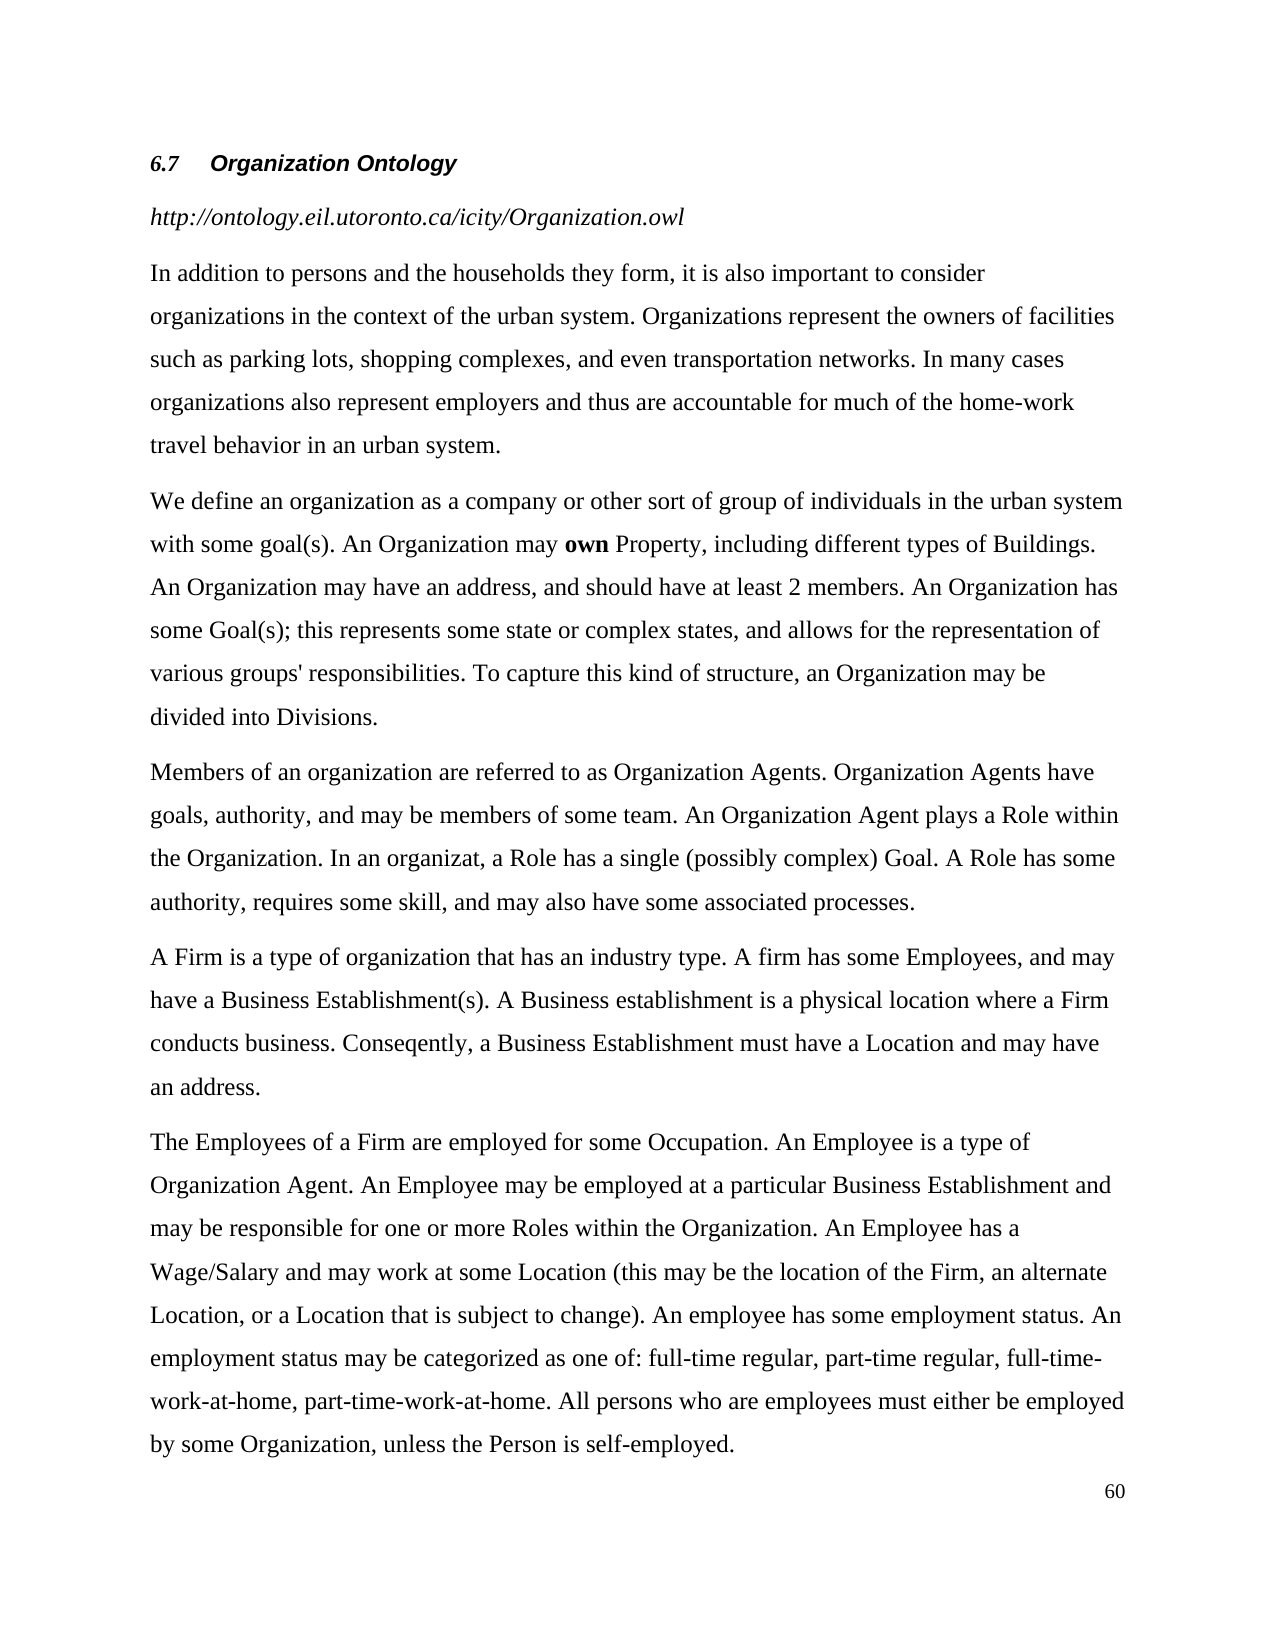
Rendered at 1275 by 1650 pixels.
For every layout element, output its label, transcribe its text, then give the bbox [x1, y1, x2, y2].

text Members of an organization are referred to as Organization Agents. Organization Agents have goals, authority, and may be members of some team. An Organization Agent plays a Role within the Organization. In an organizat, a Role has a single (possibly complex) Goal. A Role has some authority, requires some skill, and may also have some associated processes. [150, 757, 1125, 915]
subtitle Organization Ontology [150, 150, 1125, 176]
text http://ontology.eil.utoronto.ca/icity/Organization.owl [150, 202, 1125, 231]
text The Employees of a Firm are employed for some Occupation. An Employee is a type of Organization Agent. An Employee may be employed at a particular Business Establishment and may be responsible for one or more Roles within the Organization. An Employee has a Wage/Salary and may work at some Location (this may be the location of the Firm, an alternate Location, or a Location that is subject to change). An employee has some employment status. An employment status may be categorized as one of: full-time regular, part-time regular, full-time-work-at-home, part-time-work-at-home. All persons who are employees must either be employed by some Organization, unless the Person is self-employed. [150, 1127, 1125, 1458]
text In addition to persons and the households they form, it is also important to consider organizations in the context of the urban system. Organizations represent the owners of facilities such as parking lots, shopping complexes, and even transportation networks. In many cases organizations also represent employers and thus are accountable for much of the home-work travel behavior in an urban system. [150, 258, 1125, 459]
text A Firm is a type of organization that has an industry type. A firm has some Employees, and may have a Business Establishment(s). A Business establishment is a physical location where a Firm conducts business. Conseqently, a Business Establishment must have a Location and may have an address. [150, 942, 1125, 1100]
text We define an organization as a company or other sort of group of individuals in the urban system with some goal(s). An Organization may own Property, including different types of Buildings. An Organization may have an address, and should have at least 2 members. An Organization has some Goal(s); this represents some state or complex states, and allows for the representation of various groups' responsibilities. To capture this kind of structure, an Organization may be divided into Divisions. [150, 486, 1125, 730]
